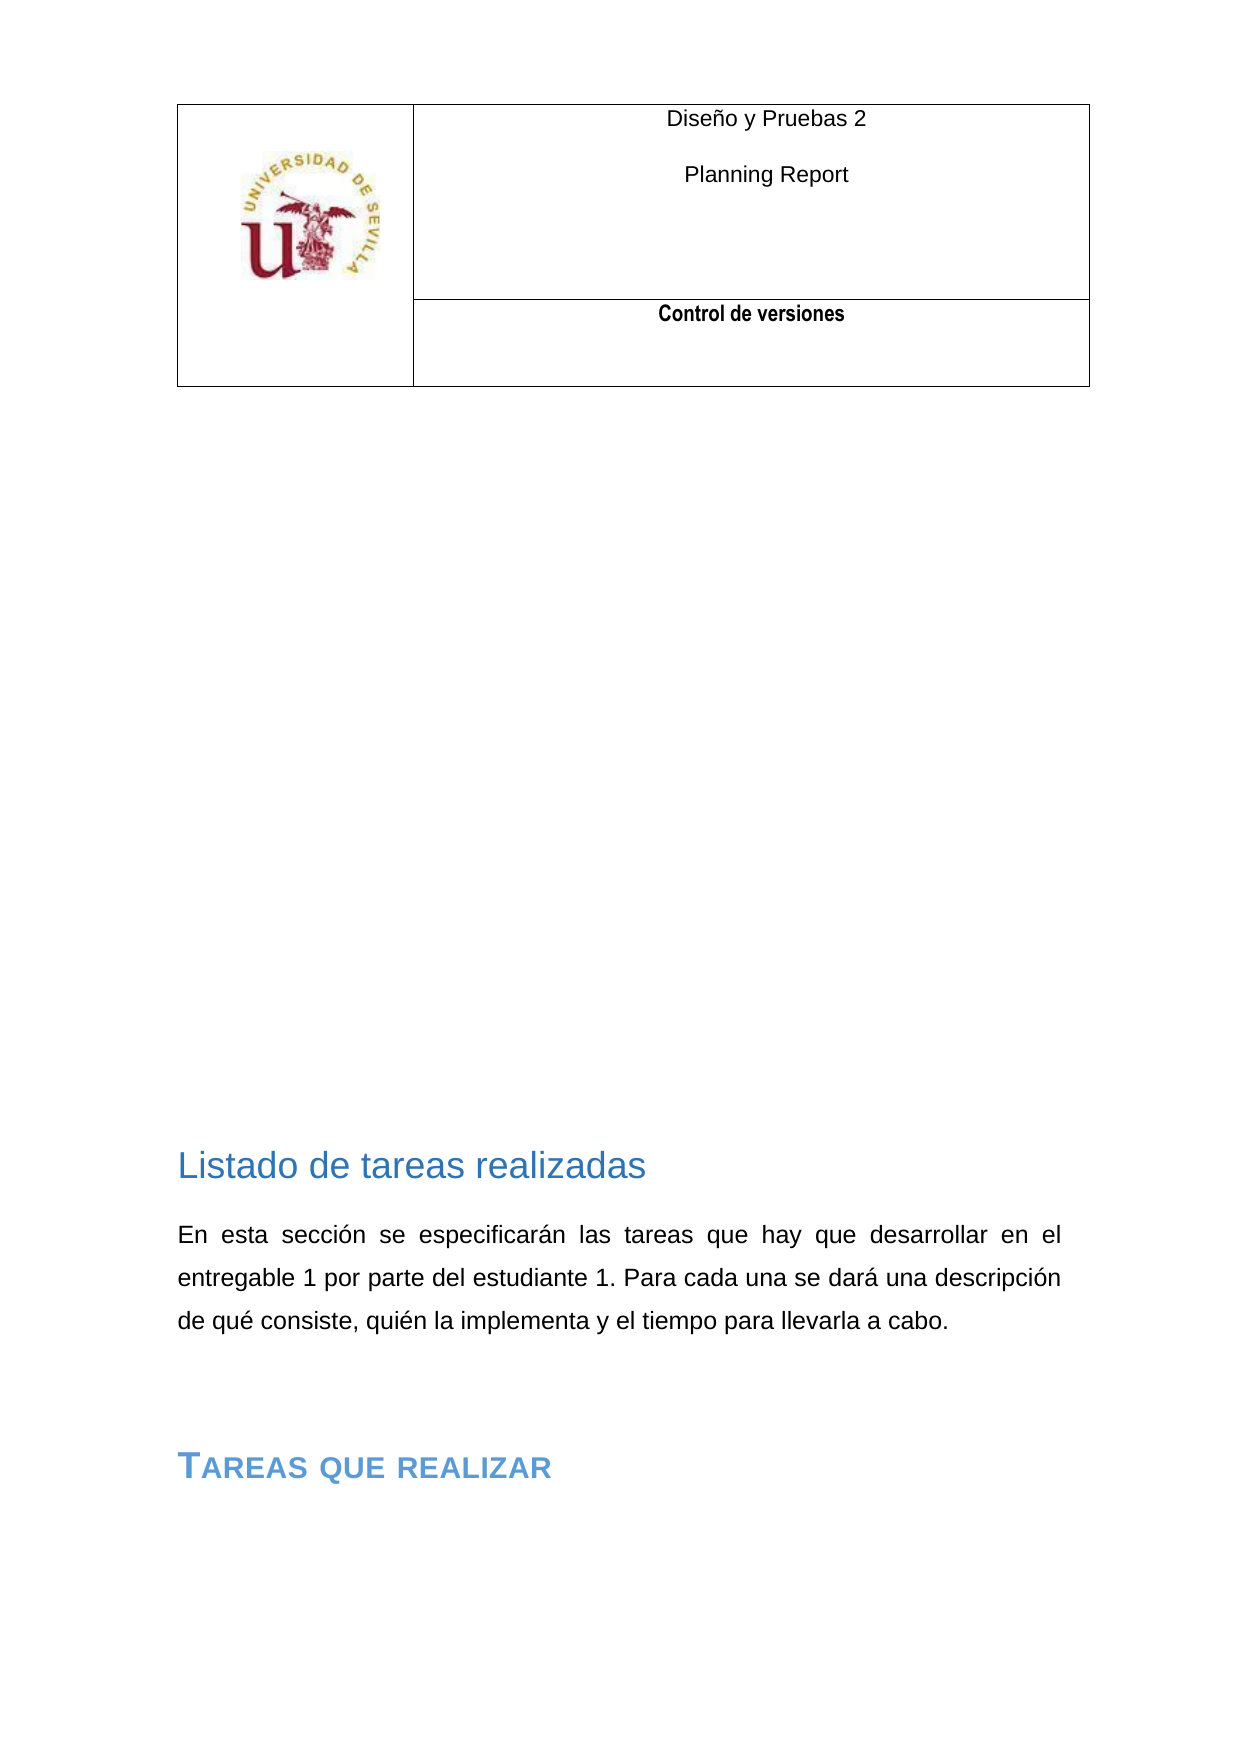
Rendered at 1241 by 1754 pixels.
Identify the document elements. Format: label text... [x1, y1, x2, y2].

subtitle Tareas que realizar [177, 1443, 1063, 1486]
picture [240, 151, 381, 280]
subtitle Listado de tareas realizadas [177, 1143, 1063, 1186]
text En esta sección se especificarán las tareas que hay que desarrollar en el entregable 1 por parte del estudiante 1. Para cada una se dará una descripción de qué consiste, quién la implementa y el tiempo para llevarla a cabo. [177, 1220, 1063, 1335]
